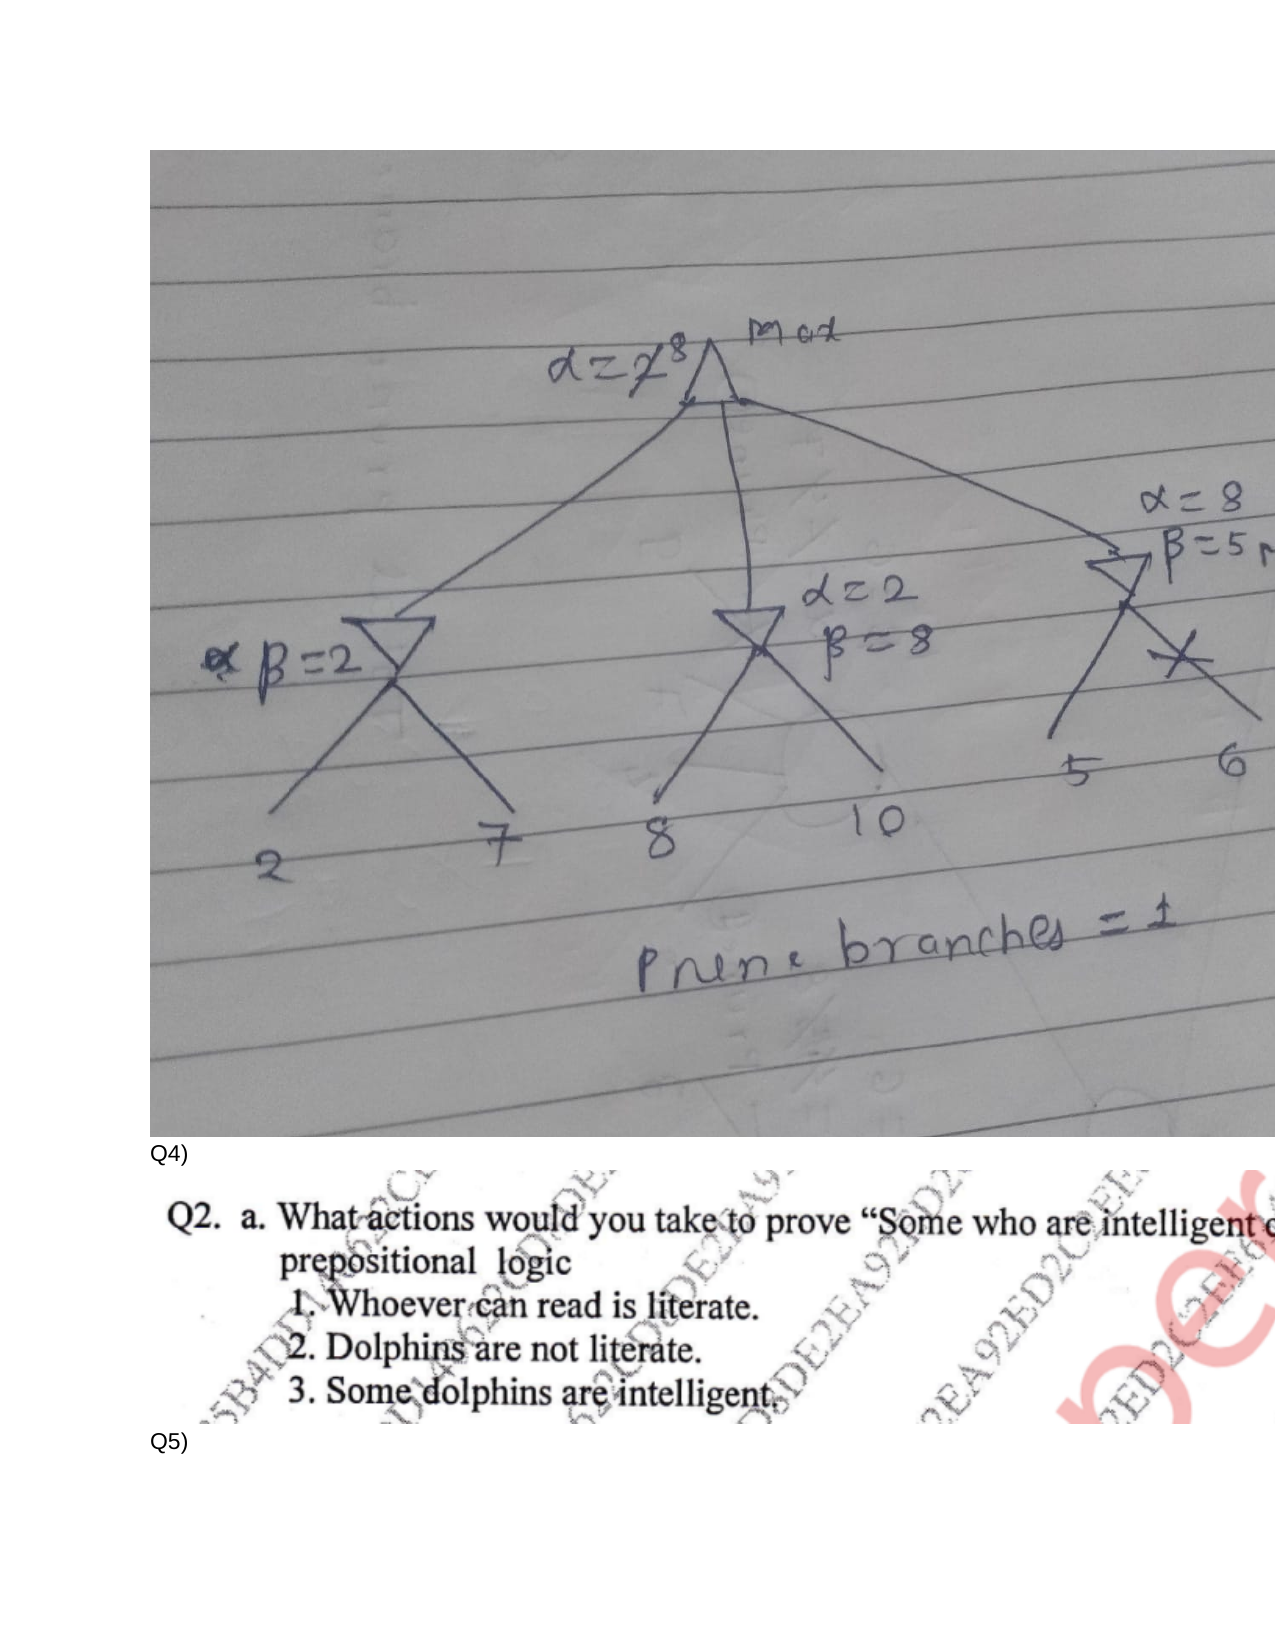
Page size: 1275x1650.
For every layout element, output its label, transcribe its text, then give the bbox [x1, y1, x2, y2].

picture [150, 150, 1275, 1137]
picture [150, 1170, 1275, 1424]
text Q4) [150, 1140, 1125, 1167]
text Q5) [150, 1428, 1125, 1454]
